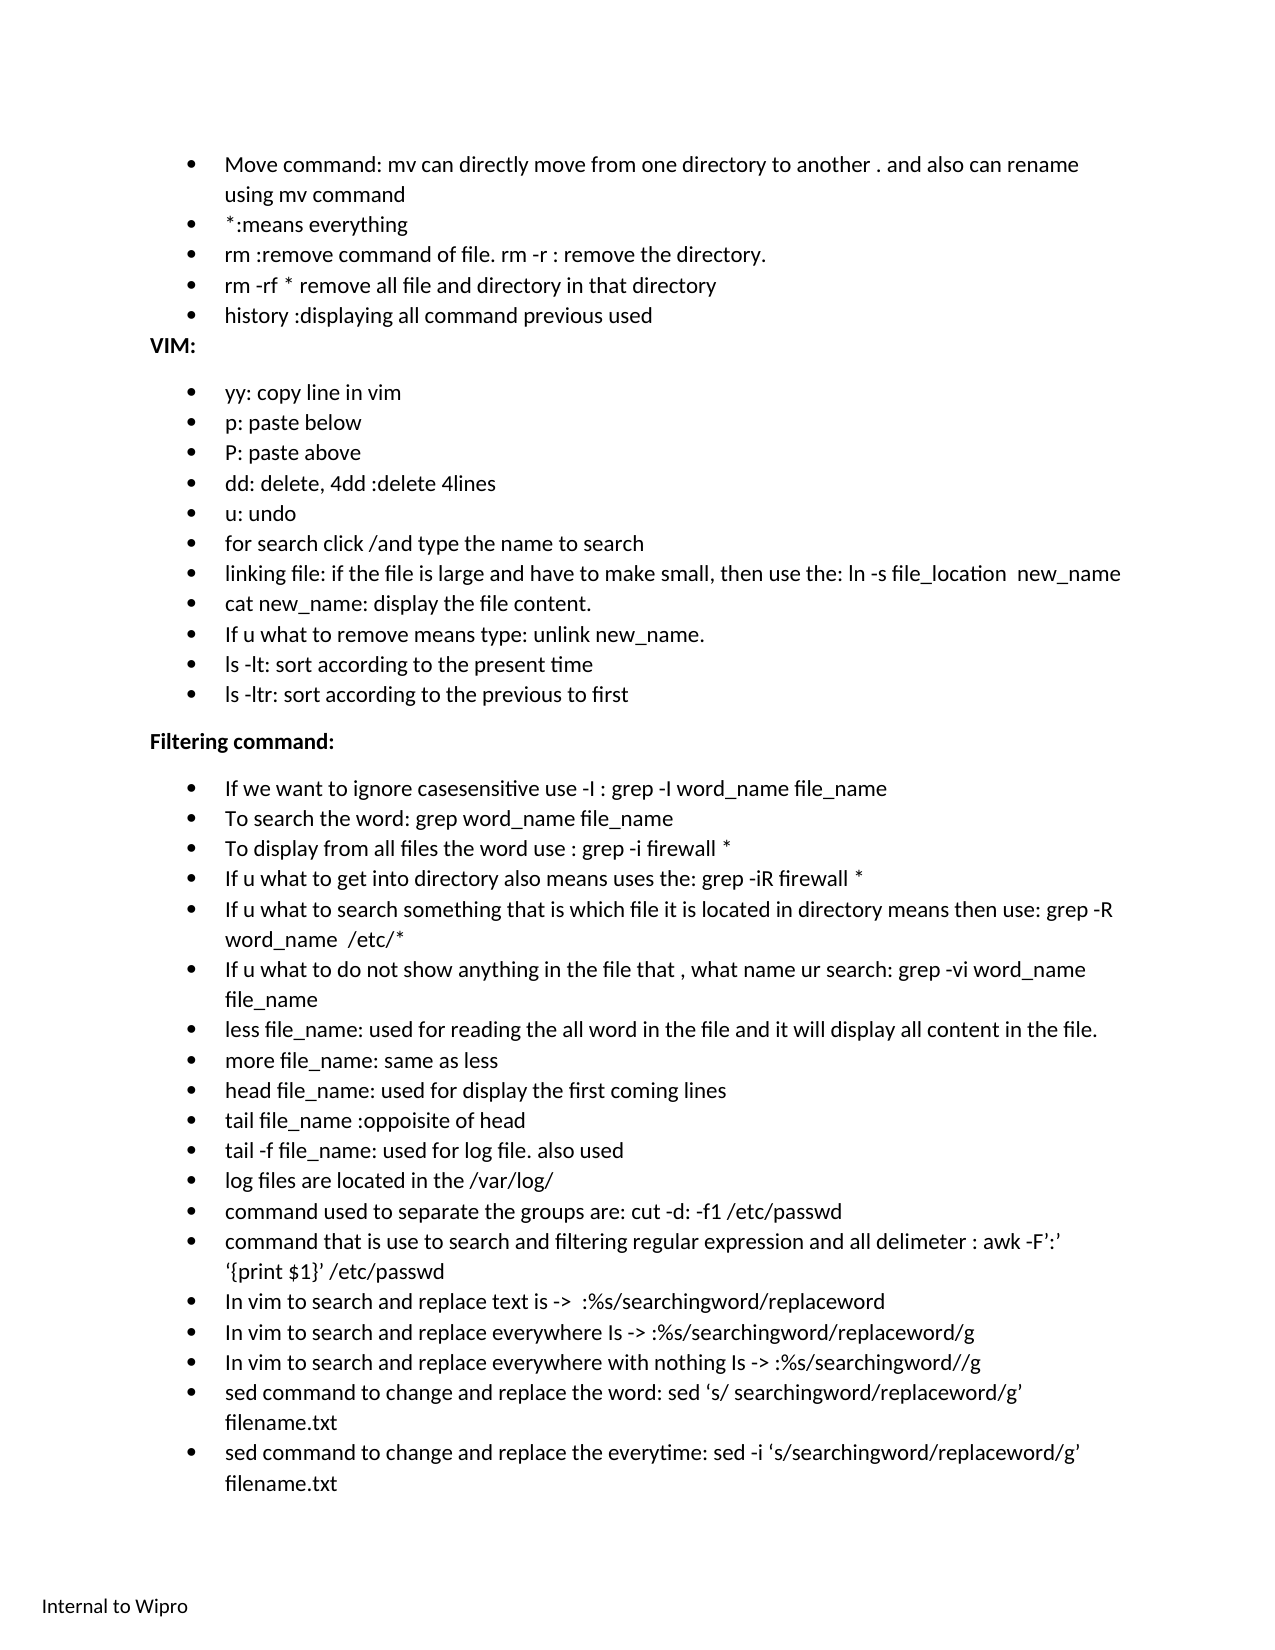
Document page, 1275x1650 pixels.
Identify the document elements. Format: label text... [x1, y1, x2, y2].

list more file_name: same as less [187, 1046, 1125, 1074]
list In vim to search and replace everywhere with nothing Is -> :%s/searchingword//g [187, 1348, 1125, 1376]
list *:means everything [187, 210, 1125, 238]
list sed command to change and replace the word: sed ‘s/ searchingword/replaceword/g’ filename.txt [187, 1378, 1125, 1436]
list tail file_name :oppoisite of head [187, 1106, 1125, 1134]
list If we want to ignore casesensitive use -I : grep -I word_name file_name [187, 774, 1125, 802]
list P: paste above [187, 438, 1125, 467]
list To display from all files the word use : grep -i firewall * [187, 834, 1125, 862]
list yy: copy line in vim [187, 378, 1125, 406]
list In vim to search and replace text is -> :%s/searchingword/replaceword [187, 1287, 1125, 1316]
list rm -rf * remove all file and directory in that directory [187, 271, 1125, 299]
list sed command to change and replace the everytime: sed -i ‘s/searchingword/replaceword/g’ filename.txt [187, 1438, 1125, 1497]
list u: undo [187, 499, 1125, 527]
list tail -f file_name: used for log file. also used [187, 1136, 1125, 1164]
list If u what to search something that is which file it is located in directory means then use: grep -R word_name /etc/* [187, 895, 1125, 953]
list command used to separate the groups are: cut -d: -f1 /etc/passwd [187, 1197, 1125, 1225]
list Move command: mv can directly move from one directory to another . and also can rename using mv command [187, 150, 1125, 208]
list command that is use to search and filtering regular expression and all delimeter : awk -F’:’ ‘{print $1}’ /etc/passwd [187, 1227, 1125, 1285]
list ls -ltr: sort according to the previous to first [187, 680, 1125, 708]
list linking file: if the file is large and have to make small, then use the: ln -s file_location new_name [187, 559, 1125, 587]
list log files are located in the /var/log/ [187, 1167, 1125, 1195]
list head file_name: used for display the first coming lines [187, 1076, 1125, 1104]
list ls -lt: sort according to the present time [187, 650, 1125, 678]
list If u what to remove means type: unlink new_name. [187, 620, 1125, 648]
list rm :remove command of file. rm -r : remove the directory. [187, 241, 1125, 269]
list To search the word: grep word_name file_name [187, 804, 1125, 832]
list p: paste below [187, 408, 1125, 436]
list If u what to do not show anything in the file that , what name ur search: grep -vi word_name file_name [187, 955, 1125, 1013]
list If u what to get into directory also means uses the: grep -iR firewall * [187, 864, 1125, 893]
list less file_name: used for reading the all word in the file and it will display all content in the file. [187, 1016, 1125, 1044]
list In vim to search and replace everywhere Is -> :%s/searchingword/replaceword/g [187, 1318, 1125, 1346]
text Filtering command: [150, 727, 1125, 755]
list history :displaying all command previous used [187, 301, 1125, 329]
text VIM: [150, 331, 1125, 359]
list for search click /and type the name to search [187, 529, 1125, 557]
list dd: delete, 4dd :delete 4lines [187, 469, 1125, 497]
list cat new_name: display the file content. [187, 589, 1125, 618]
